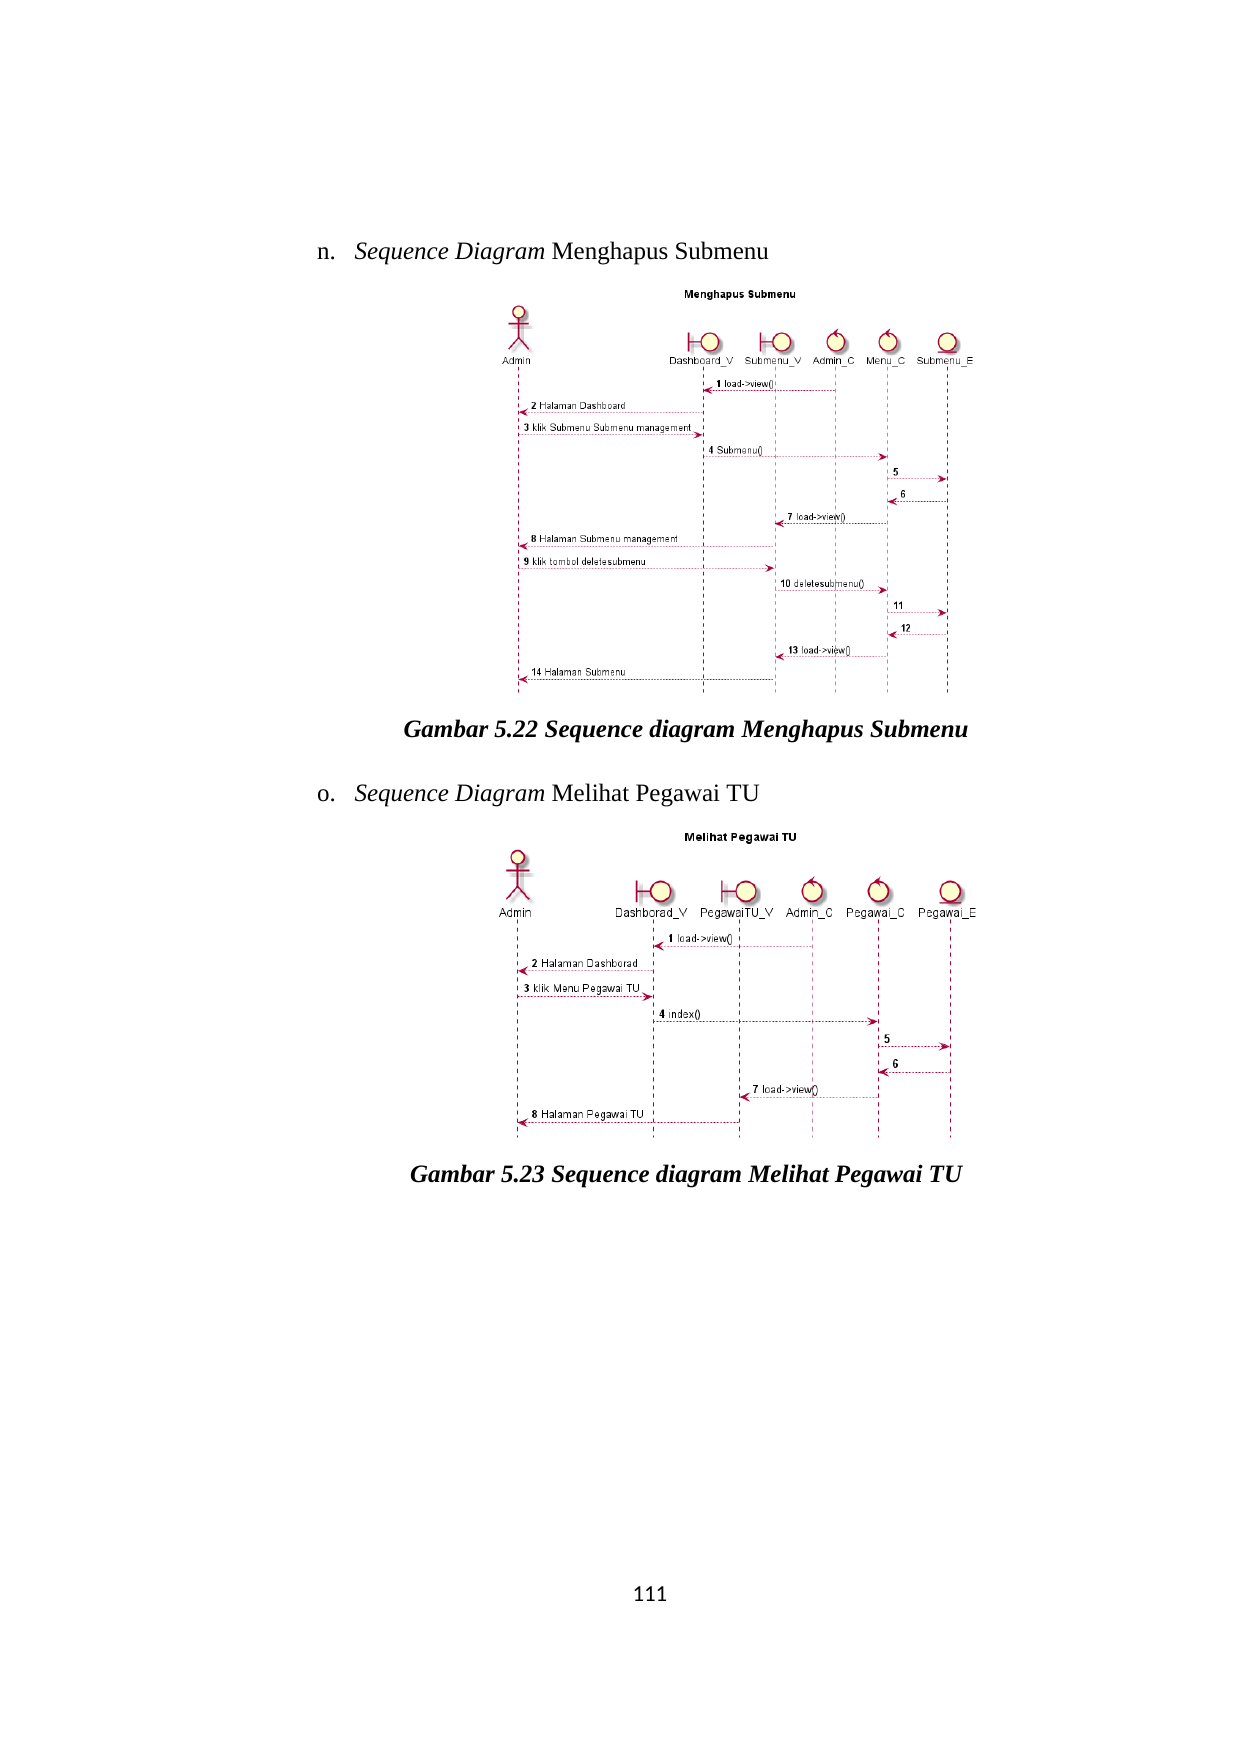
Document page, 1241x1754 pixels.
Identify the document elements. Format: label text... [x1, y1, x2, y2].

list Sequence Diagram Melihat Pegawai TU [317, 778, 1063, 806]
picture [496, 279, 981, 700]
picture [492, 820, 985, 1146]
text Gambar 5.22 Sequence diagram Menghapus Submenu [311, 714, 1063, 742]
list Sequence Diagram Menghapus Submenu [317, 236, 1063, 265]
text Gambar 5.23 Sequence diagram Melihat Pegawai TU [311, 1159, 1063, 1188]
